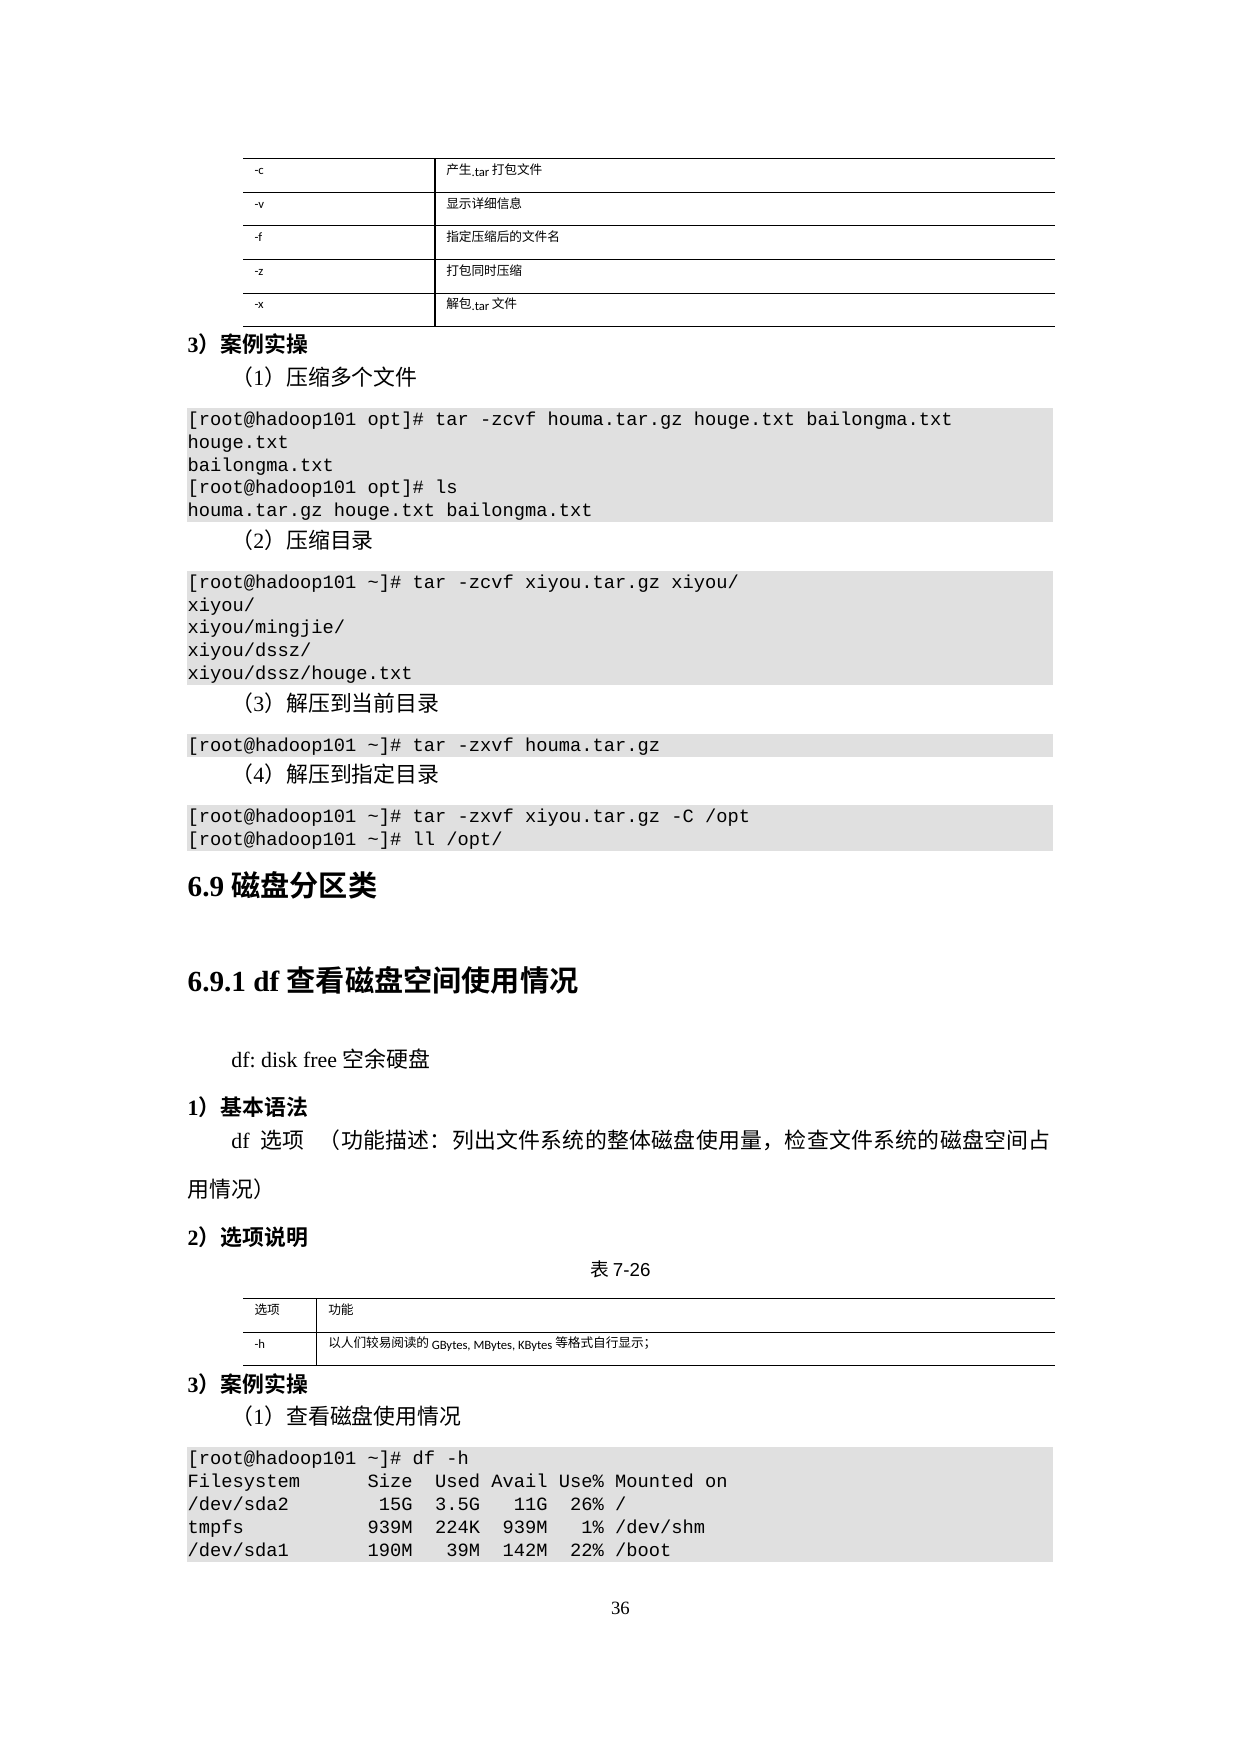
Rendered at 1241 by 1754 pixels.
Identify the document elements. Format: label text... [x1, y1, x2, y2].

table_cell 以人们较易阅读的 GBytes, MBytes, KBytes 等格式自行显示； [317, 1333, 1055, 1365]
table_cell 打包同时压缩 [436, 260, 1055, 292]
text xiyou/dssz/ [187, 639, 1053, 662]
text （4）解压到指定目录 [187, 757, 1053, 789]
table_cell -f [243, 226, 434, 259]
subtitle 6.9 磁盘分区类 [187, 851, 1053, 916]
table_cell 产生.tar打包文件 [436, 159, 1055, 192]
text [root@hadoop101 ~]# df -h [187, 1447, 1053, 1470]
text [root@hadoop101 ~]# ll /opt/ [187, 828, 1053, 851]
text 2）选项说明 [187, 1219, 1053, 1252]
text tmpfs 939M 224K 939M 1% /dev/shm [187, 1516, 1053, 1539]
text （1）压缩多个文件 [187, 359, 1053, 392]
text df 选项 （功能描述：列出文件系统的整体磁盘使用量，检查文件系统的磁盘空间占用情况） [187, 1122, 1053, 1204]
text xiyou/ [187, 594, 1053, 617]
text 3）案例实操 [187, 1366, 1053, 1399]
text [root@hadoop101 ~]# tar -zxvf houma.tar.gz [187, 734, 1053, 757]
table_cell -h [243, 1333, 316, 1365]
table_cell -x [243, 294, 434, 326]
table_header 功能 [317, 1299, 1055, 1332]
text [root@hadoop101 ~]# tar -zxvf xiyou.tar.gz -C /opt [187, 805, 1053, 828]
table_cell -c [243, 159, 434, 192]
table_cell -z [243, 260, 434, 292]
text /dev/sda1 190M 39M 142M 22% /boot [187, 1539, 1053, 1562]
text xiyou/dssz/houge.txt [187, 662, 1053, 685]
table_cell 解包.tar文件 [436, 294, 1055, 326]
text houge.txt [187, 431, 1053, 454]
text [root@hadoop101 opt]# tar -zcvf houma.tar.gz houge.txt bailongma.txt [187, 408, 1053, 431]
text Filesystem Size Used Avail Use% Mounted on [187, 1470, 1053, 1493]
text houma.tar.gz houge.txt bailongma.txt [187, 499, 1053, 522]
text df: disk free 空余硬盘 [187, 1042, 1053, 1074]
text 表7-26 [187, 1252, 1053, 1284]
table_cell -v [243, 193, 434, 225]
table_header 选项 [243, 1299, 316, 1332]
table_cell 指定压缩后的文件名 [436, 226, 1055, 259]
text 1）基本语法 [187, 1090, 1053, 1122]
text bailongma.txt [187, 454, 1053, 477]
text 3）案例实操 [187, 327, 1053, 359]
text xiyou/mingjie/ [187, 617, 1053, 639]
text （2）压缩目录 [187, 522, 1053, 555]
text （3）解压到当前目录 [187, 685, 1053, 718]
text /dev/sda2 15G 3.5G 11G 26% / [187, 1493, 1053, 1516]
text （1）查看磁盘使用情况 [187, 1399, 1053, 1431]
text [root@hadoop101 ~]# tar -zcvf xiyou.tar.gz xiyou/ [187, 571, 1053, 594]
text [root@hadoop101 opt]# ls [187, 477, 1053, 499]
subtitle 6.9.1 df 查看磁盘空间使用情况 [187, 946, 1053, 1011]
table_cell 显示详细信息 [436, 193, 1055, 225]
